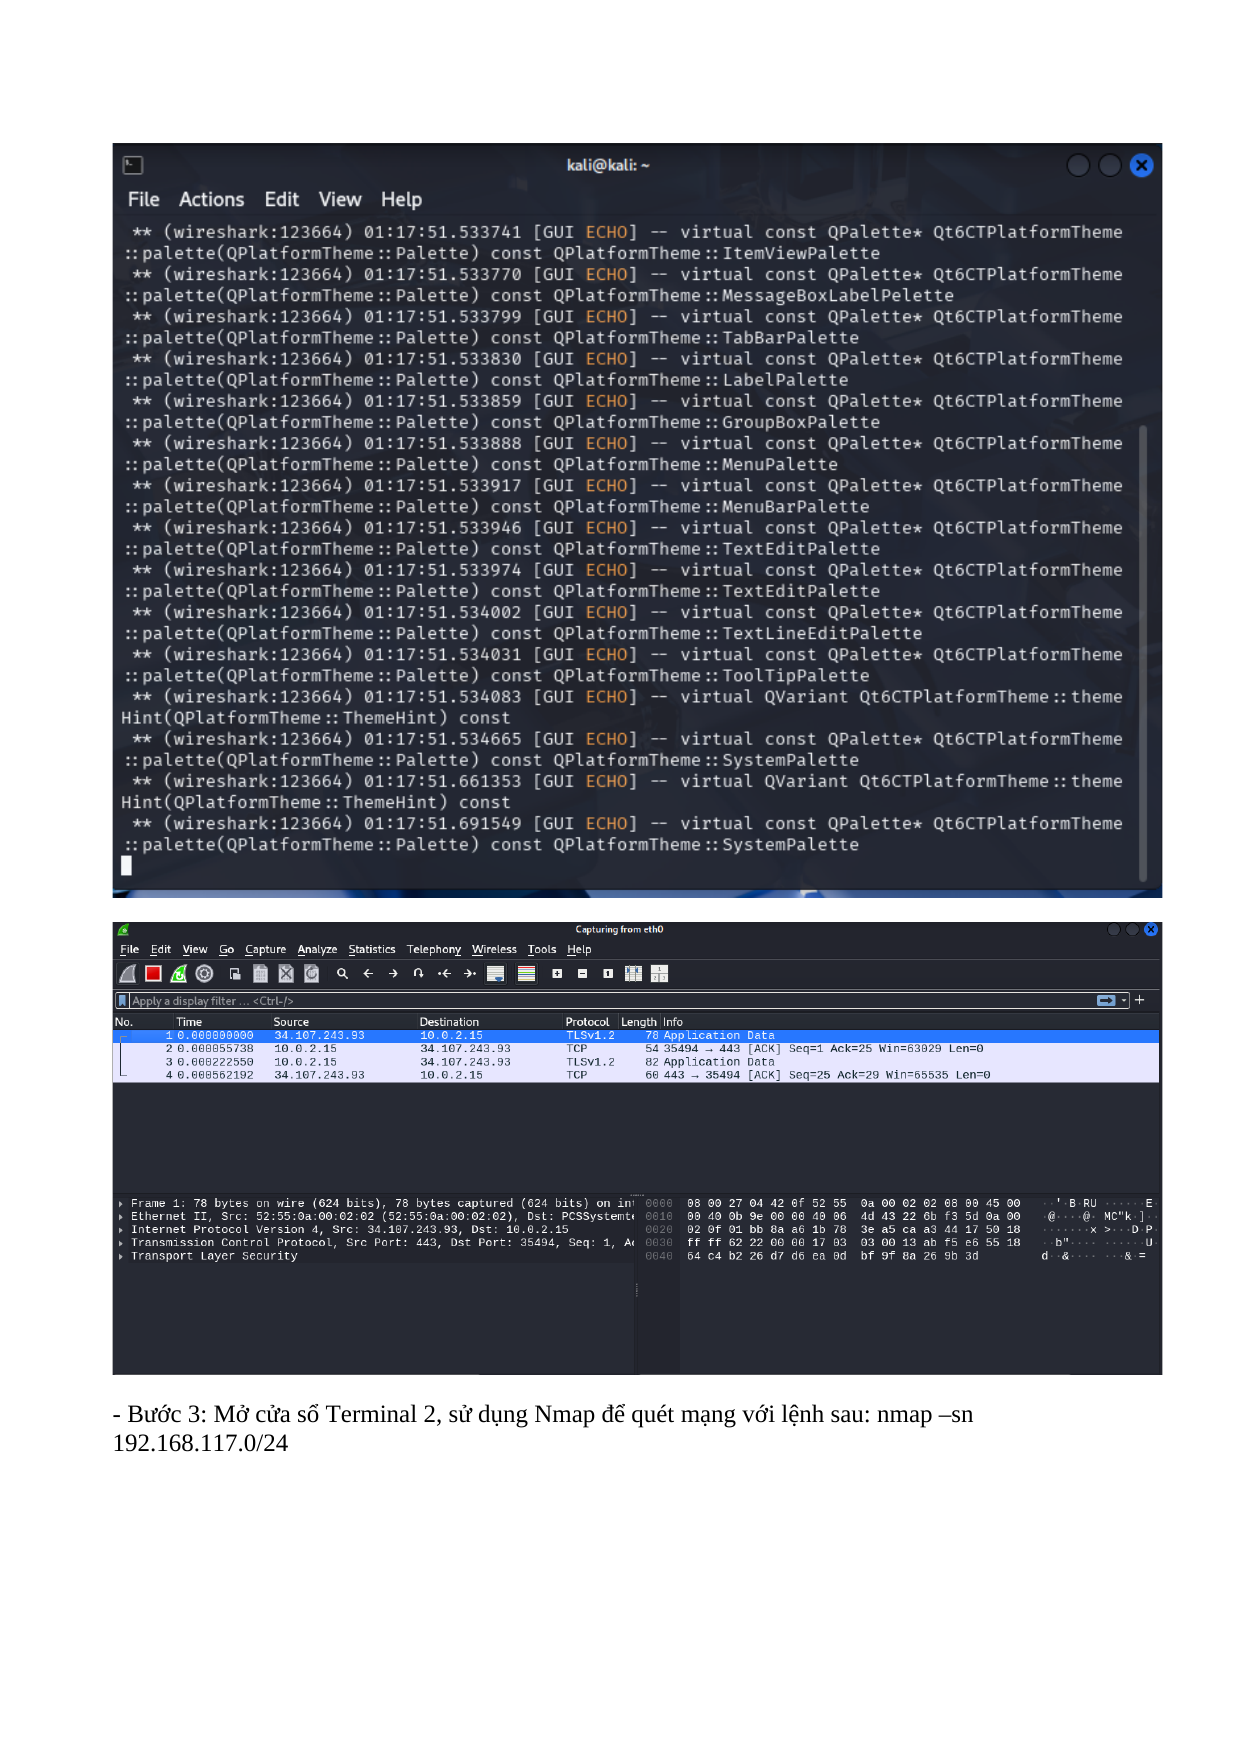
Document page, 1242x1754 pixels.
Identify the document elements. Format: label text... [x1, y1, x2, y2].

text - Bước 3: Mở cửa sổ Terminal 2, sử dụng Nmap để quét mạng với lệnh sau: nmap –sn 192.168.117.0/24 [112, 1399, 1138, 1457]
picture [112, 922, 1163, 1375]
picture [112, 143, 1163, 898]
